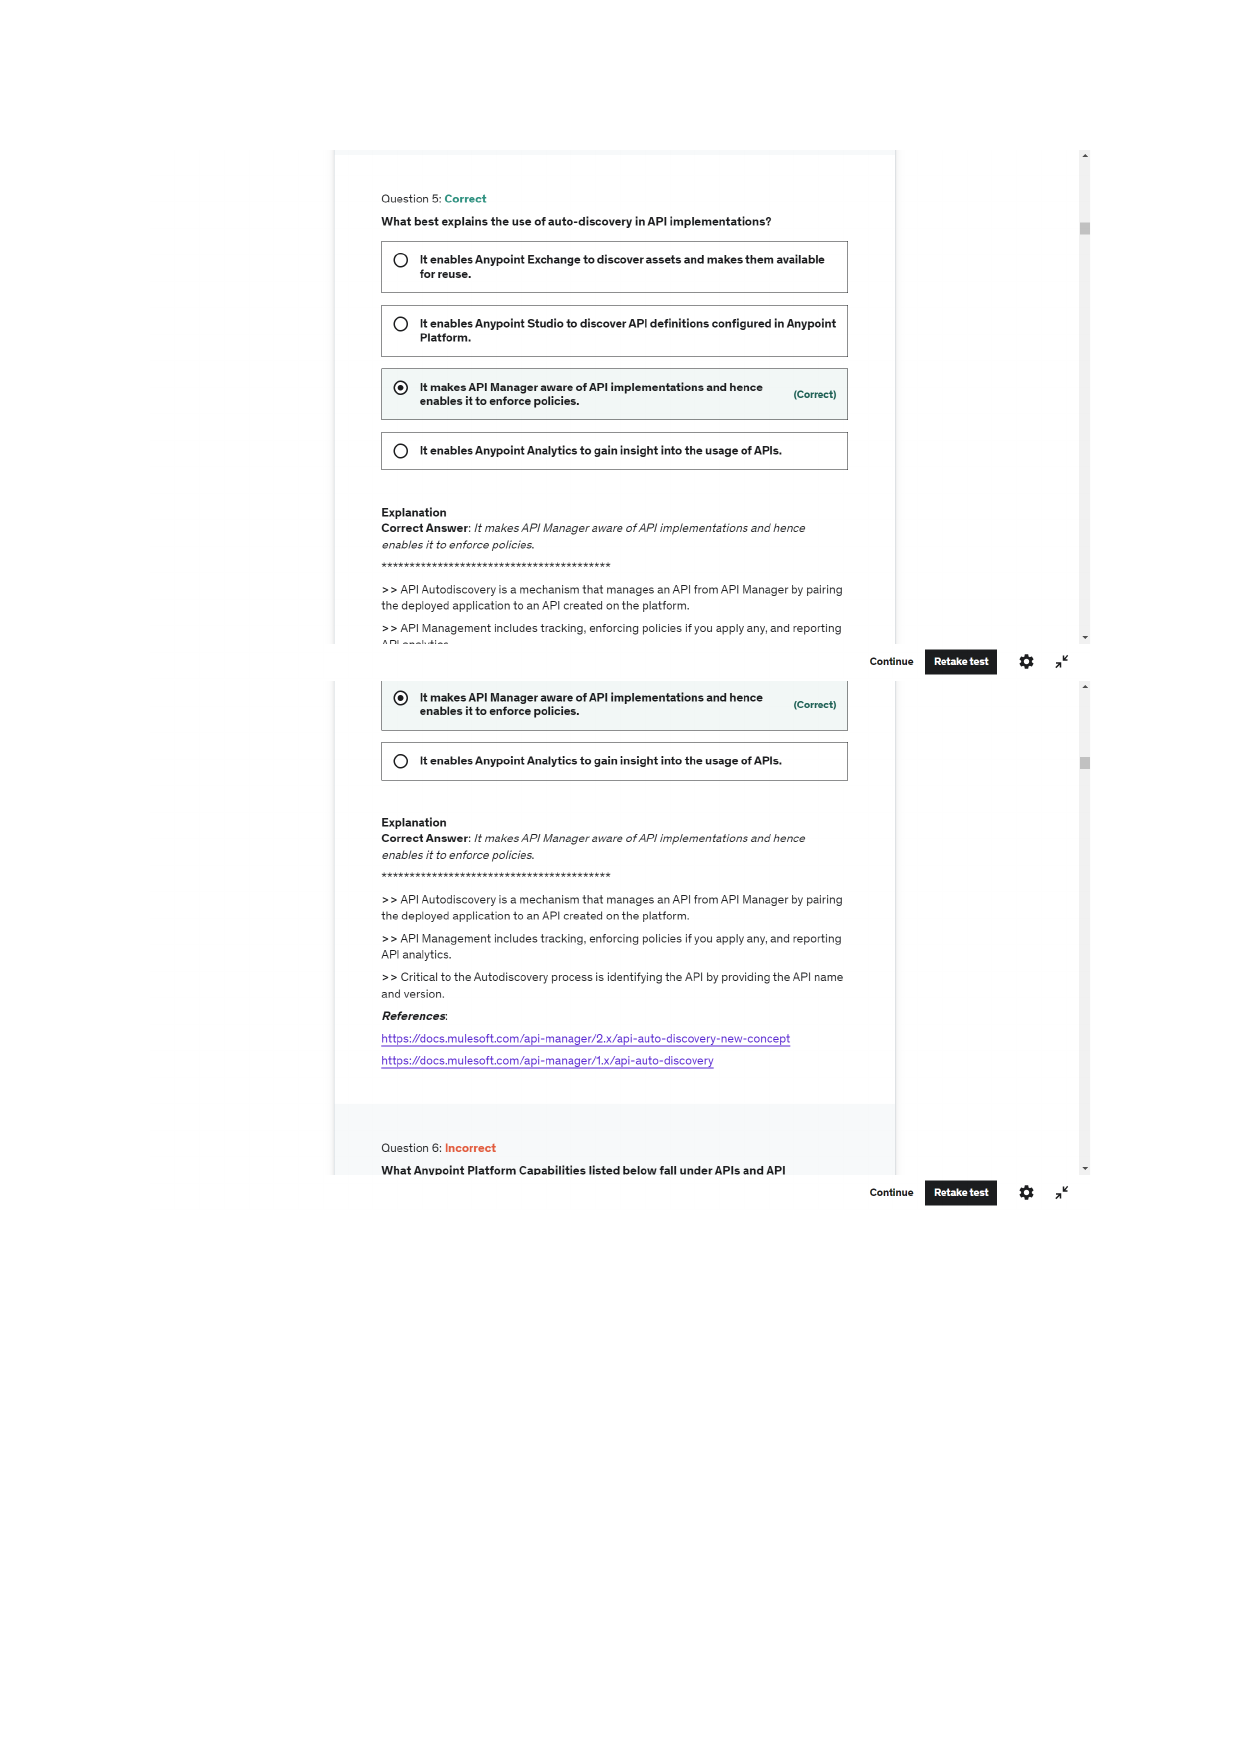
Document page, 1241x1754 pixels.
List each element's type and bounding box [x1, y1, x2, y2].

picture [150, 150, 1091, 679]
picture [150, 681, 1091, 1210]
